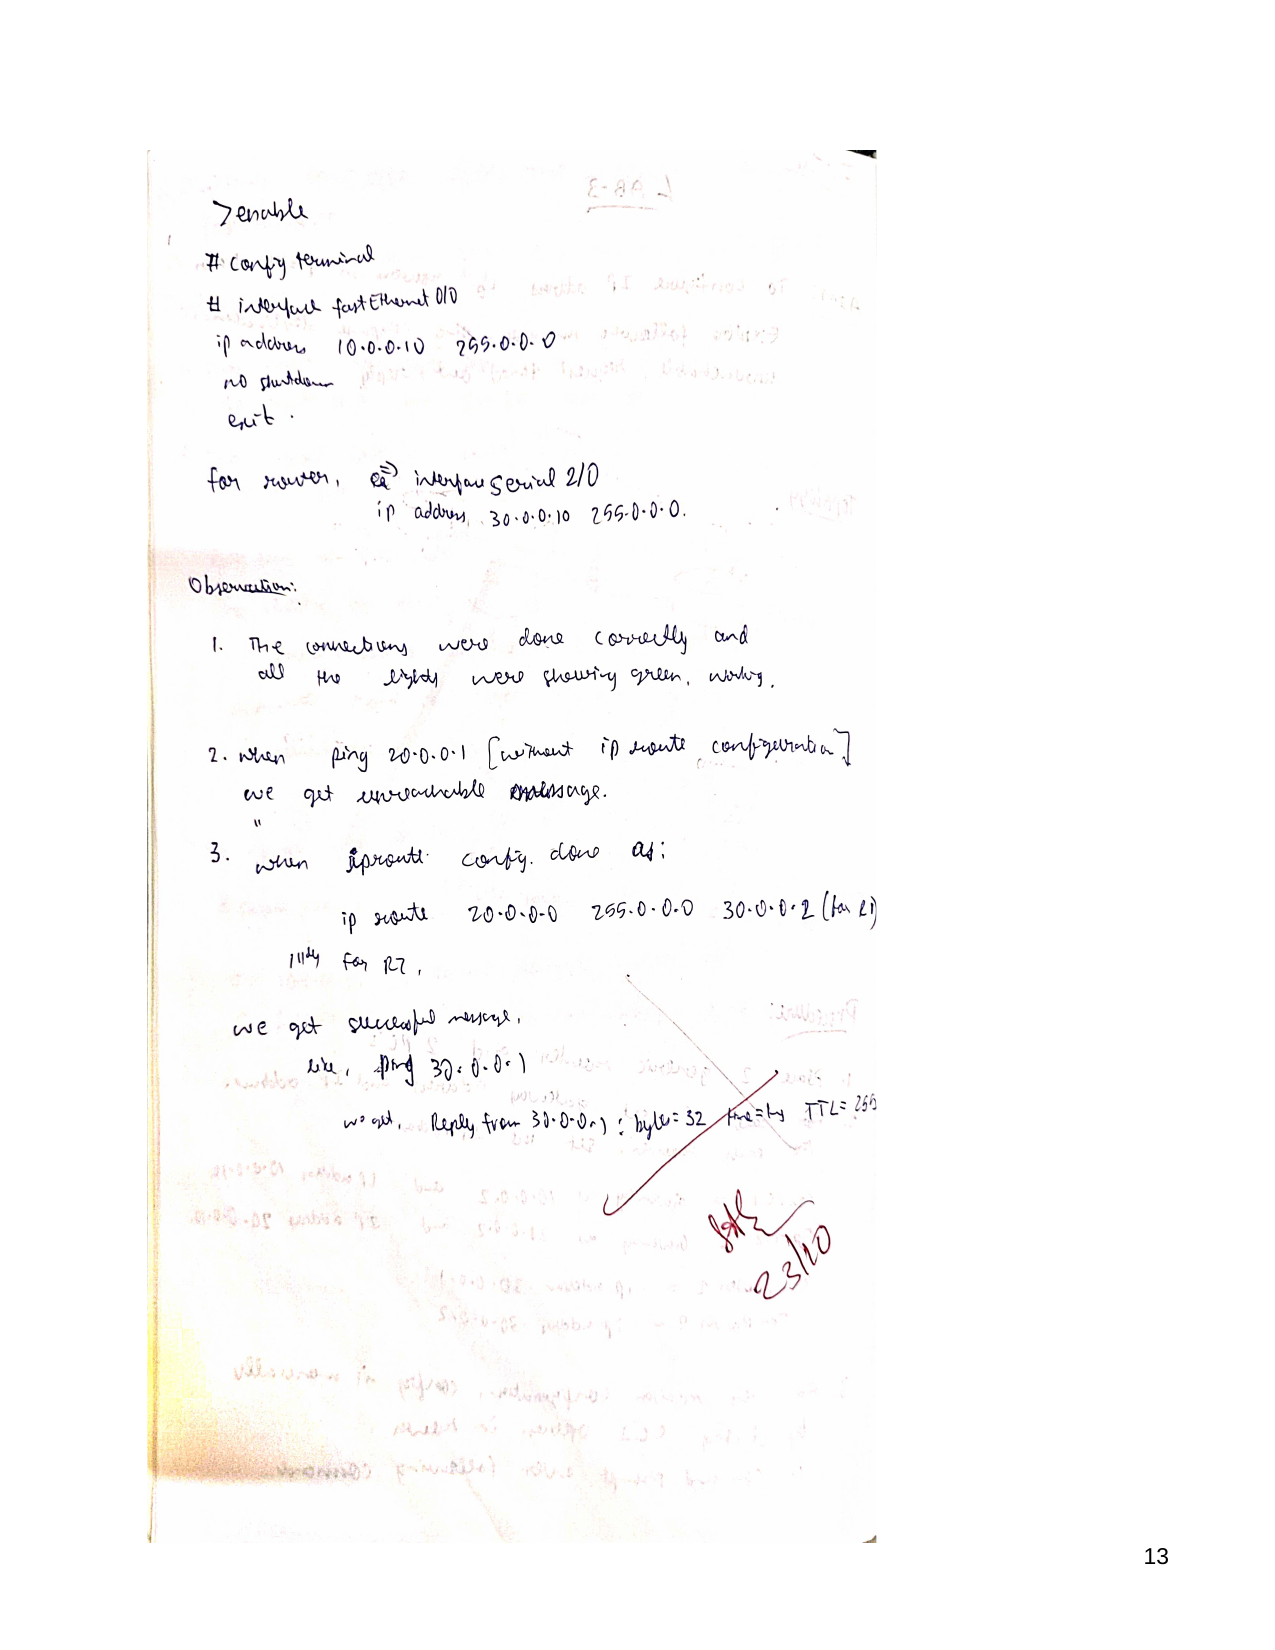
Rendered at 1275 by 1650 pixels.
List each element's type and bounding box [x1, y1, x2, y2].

picture [147, 150, 877, 1543]
